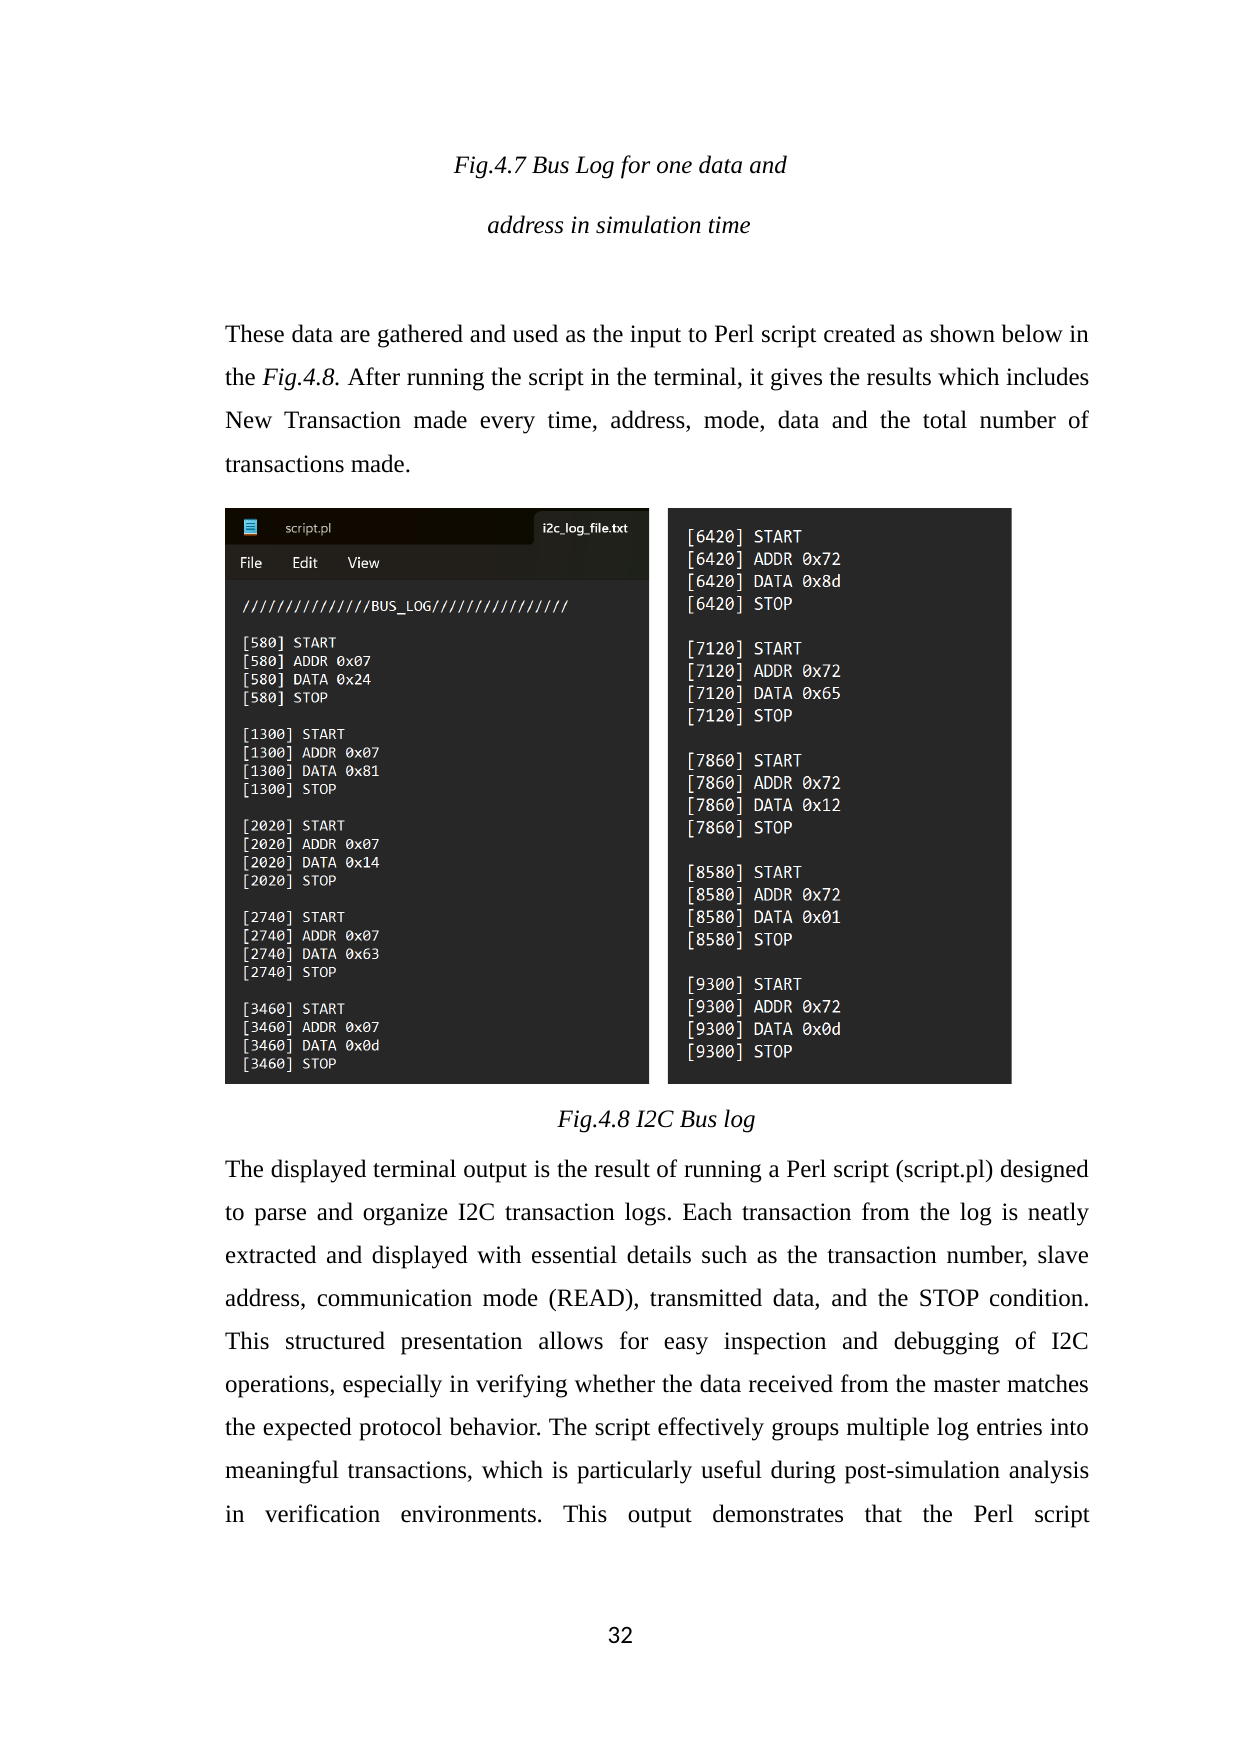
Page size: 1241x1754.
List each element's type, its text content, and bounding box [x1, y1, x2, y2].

text Fig.4.8 I2C Bus log [225, 1104, 1090, 1133]
text address in simulation time [150, 210, 1090, 238]
text Fig.4.7 Bus Log for one data and [150, 150, 1090, 179]
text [225, 1154, 1090, 1527]
picture [667, 508, 1012, 1084]
text These data are gathered and used as the input to Perl script created as shown below in the Fig.4.8. After running the script in the terminal, it gives the results which includes New Transaction made every time, address, mode, data and the total number of transactions made. [225, 319, 1090, 477]
picture [225, 508, 650, 1084]
